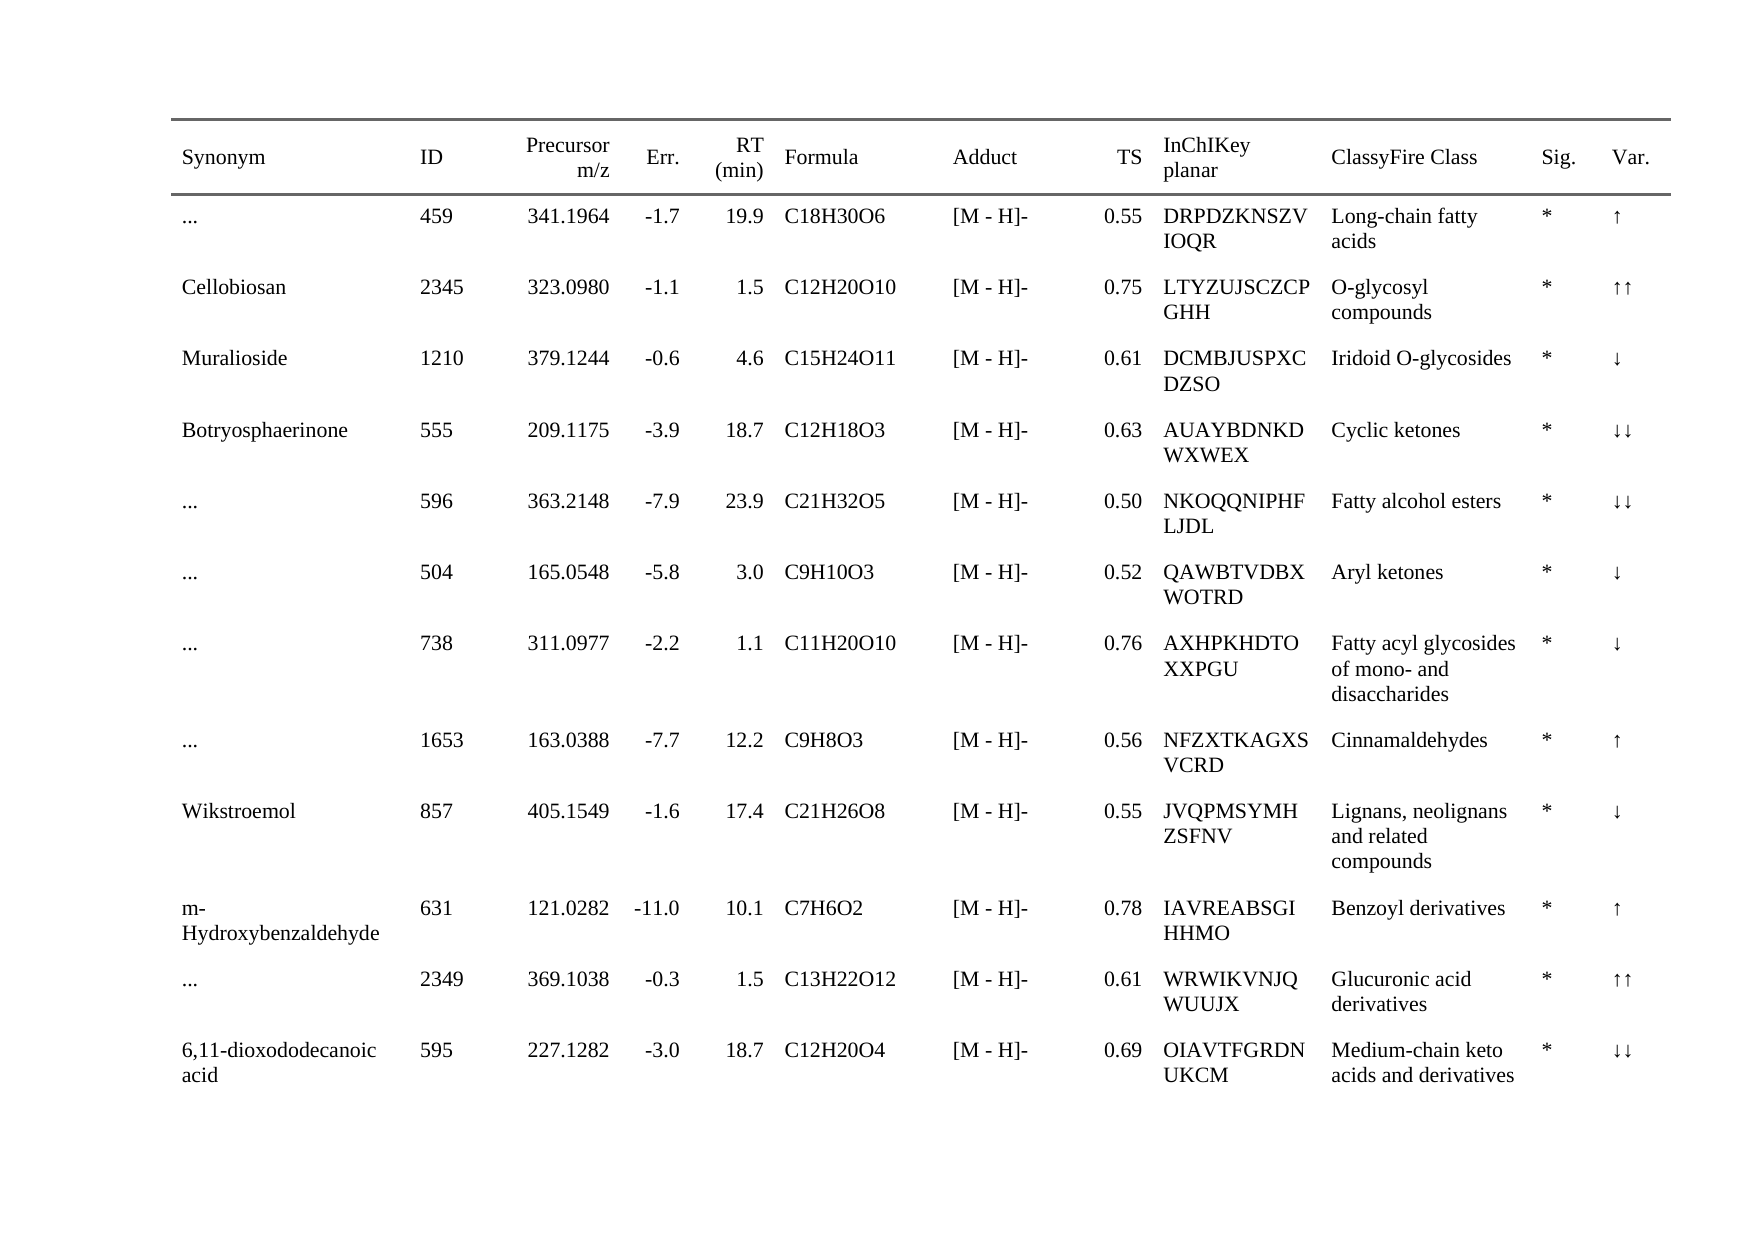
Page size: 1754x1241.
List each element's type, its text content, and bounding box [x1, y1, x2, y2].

table_cell 459 [410, 196, 479, 264]
table_cell ↑↑ [1601, 264, 1671, 335]
table_cell 0.55 [1083, 196, 1153, 264]
table_cell C15H24O11 [774, 335, 942, 406]
table_header InChIKey planar [1153, 121, 1321, 192]
table_cell 4.6 [690, 335, 774, 406]
table_cell * [1531, 264, 1601, 335]
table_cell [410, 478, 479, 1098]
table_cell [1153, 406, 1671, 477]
table_cell [M - H]- [942, 335, 1082, 406]
table_header Var. [1601, 121, 1671, 192]
table_cell * [1531, 196, 1601, 264]
table_cell 2345 [410, 264, 479, 335]
table_header RT (min) [690, 121, 774, 192]
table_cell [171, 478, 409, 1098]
table_cell -0.6 [620, 335, 690, 406]
table_cell [M - H]- [942, 264, 1082, 335]
table_cell * [1531, 335, 1601, 406]
table_cell Cellobiosan [171, 264, 409, 335]
table_header Adduct [942, 121, 1082, 192]
table_header ClassyFire Class [1321, 121, 1531, 192]
table_cell 18.7 [690, 406, 774, 477]
table_cell ... [171, 196, 409, 264]
table_cell 1210 [410, 335, 479, 406]
table_header Sig. [1531, 121, 1601, 192]
table_cell 341.1964 [480, 196, 620, 264]
table_cell 0.63 [1083, 406, 1153, 477]
table_cell O-glycosyl compounds [1321, 264, 1531, 335]
table_cell LTYZUJSCZCPGHH [1153, 264, 1321, 335]
table_cell 209.1175 [480, 406, 620, 477]
table_cell C12H20O10 [774, 264, 942, 335]
table_cell -1.1 [620, 264, 690, 335]
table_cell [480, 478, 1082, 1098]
table_header ID [410, 121, 479, 192]
table_cell DCMBJUSPXCDZSO [1153, 335, 1321, 406]
table_cell [M - H]- [942, 406, 1082, 477]
table_header Precursor m/z [480, 121, 620, 192]
table_cell ↓ [1601, 335, 1671, 406]
table_cell C18H30O6 [774, 196, 942, 264]
table_cell 323.0980 [480, 264, 620, 335]
table_header Err. [620, 121, 690, 192]
table_header TS [1083, 121, 1153, 192]
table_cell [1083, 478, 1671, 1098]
table_cell 19.9 [690, 196, 774, 264]
table_cell [M - H]- [942, 196, 1082, 264]
table_cell ↑ [1601, 196, 1671, 264]
table_cell 555 [410, 406, 479, 477]
table_header Formula [774, 121, 942, 192]
table_header Synonym [171, 121, 409, 192]
table_cell 379.1244 [480, 335, 620, 406]
table_cell 1.5 [690, 264, 774, 335]
table_cell Botryosphaerinone [171, 406, 409, 477]
table_cell 0.75 [1083, 264, 1153, 335]
table_cell C12H18O3 [774, 406, 942, 477]
table_cell Muralioside [171, 335, 409, 406]
table_cell DRPDZKNSZVIOQR [1153, 196, 1321, 264]
table_cell -3.9 [620, 406, 690, 477]
table_cell 0.61 [1083, 335, 1153, 406]
table_cell Long-chain fatty acids [1321, 196, 1531, 264]
table_cell -1.7 [620, 196, 690, 264]
table_cell Iridoid O-glycosides [1321, 335, 1531, 406]
